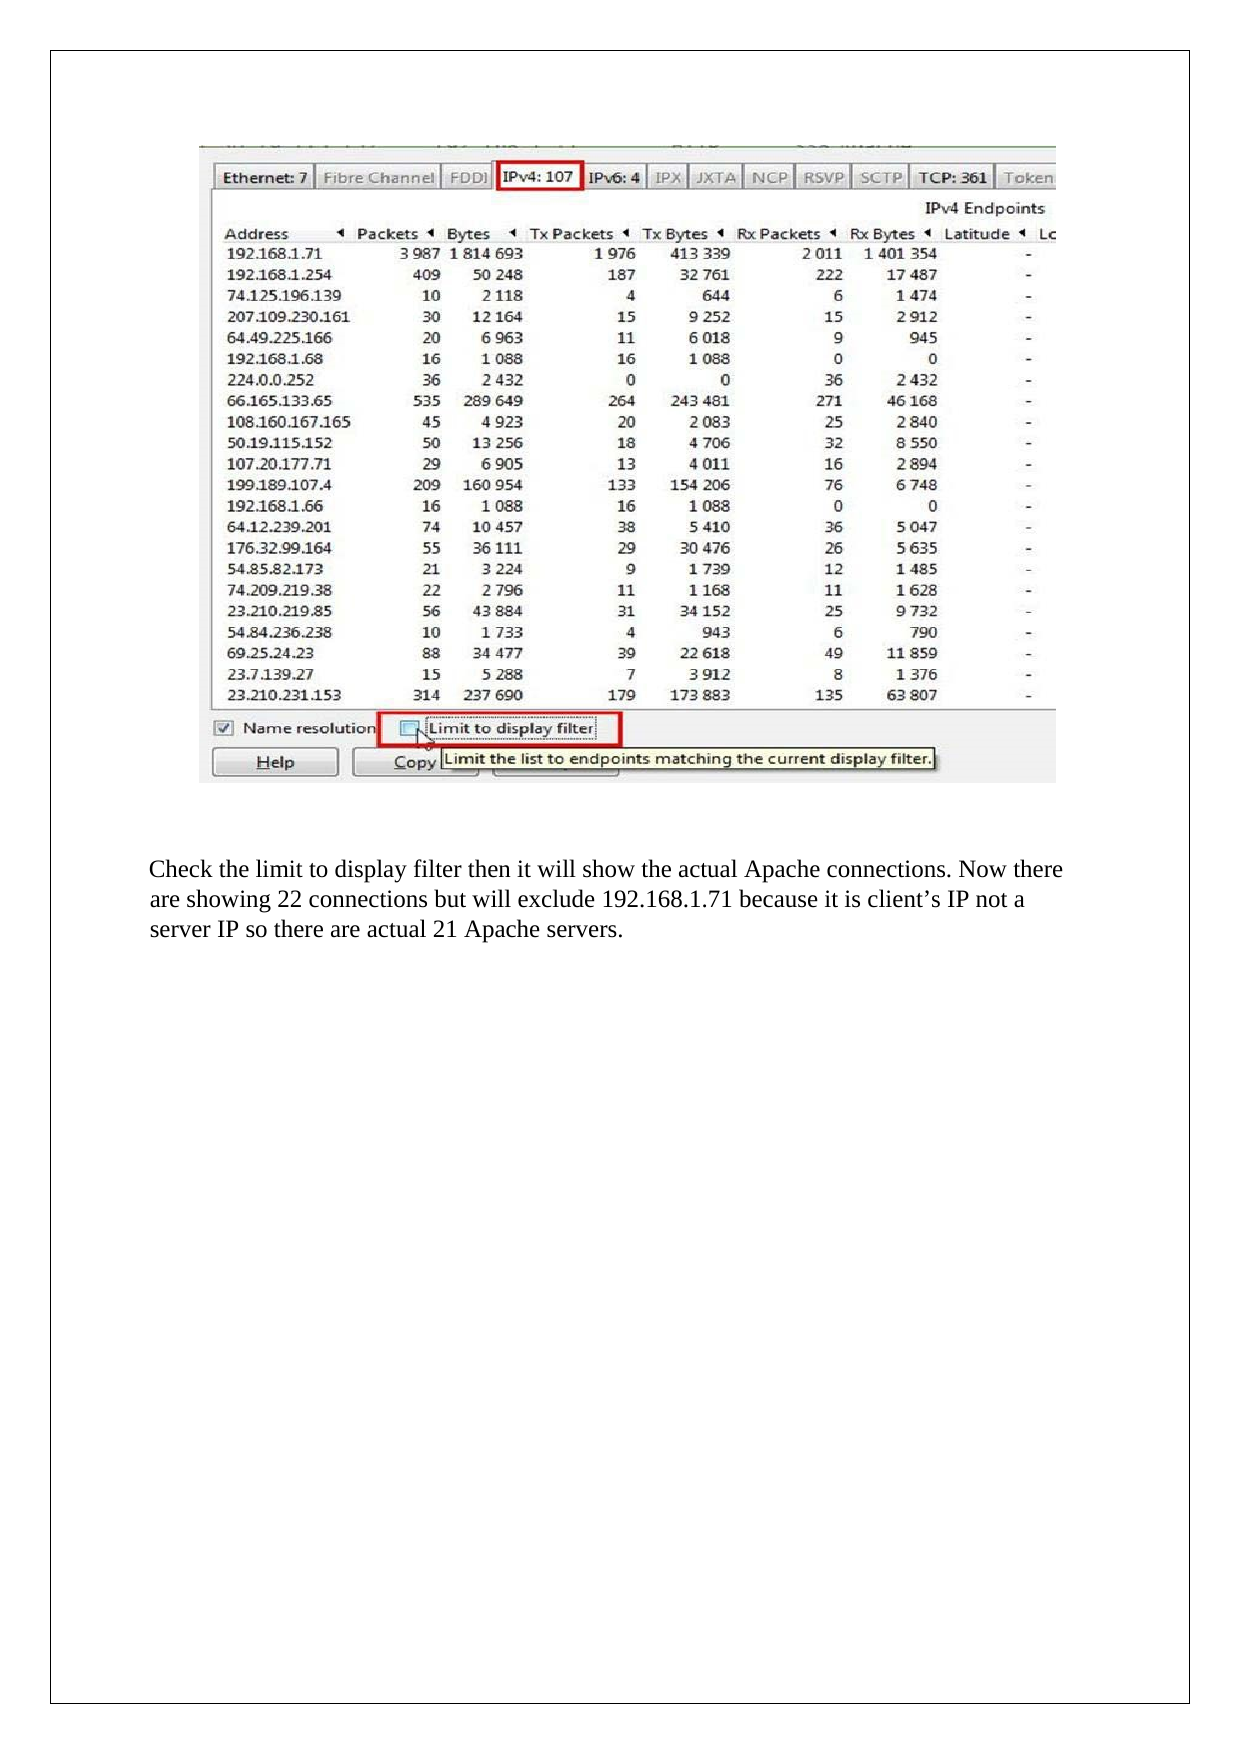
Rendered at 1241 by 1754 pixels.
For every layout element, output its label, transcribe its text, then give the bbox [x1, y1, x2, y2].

text Check the limit to display filter then it will show the actual Apache connections. Now there are showing 22 connections but will exclude 192.168.1.71 because it is client’s IP not a server IP so there are actual 21 Apache servers. [148, 854, 1091, 942]
picture [199, 145, 1056, 783]
